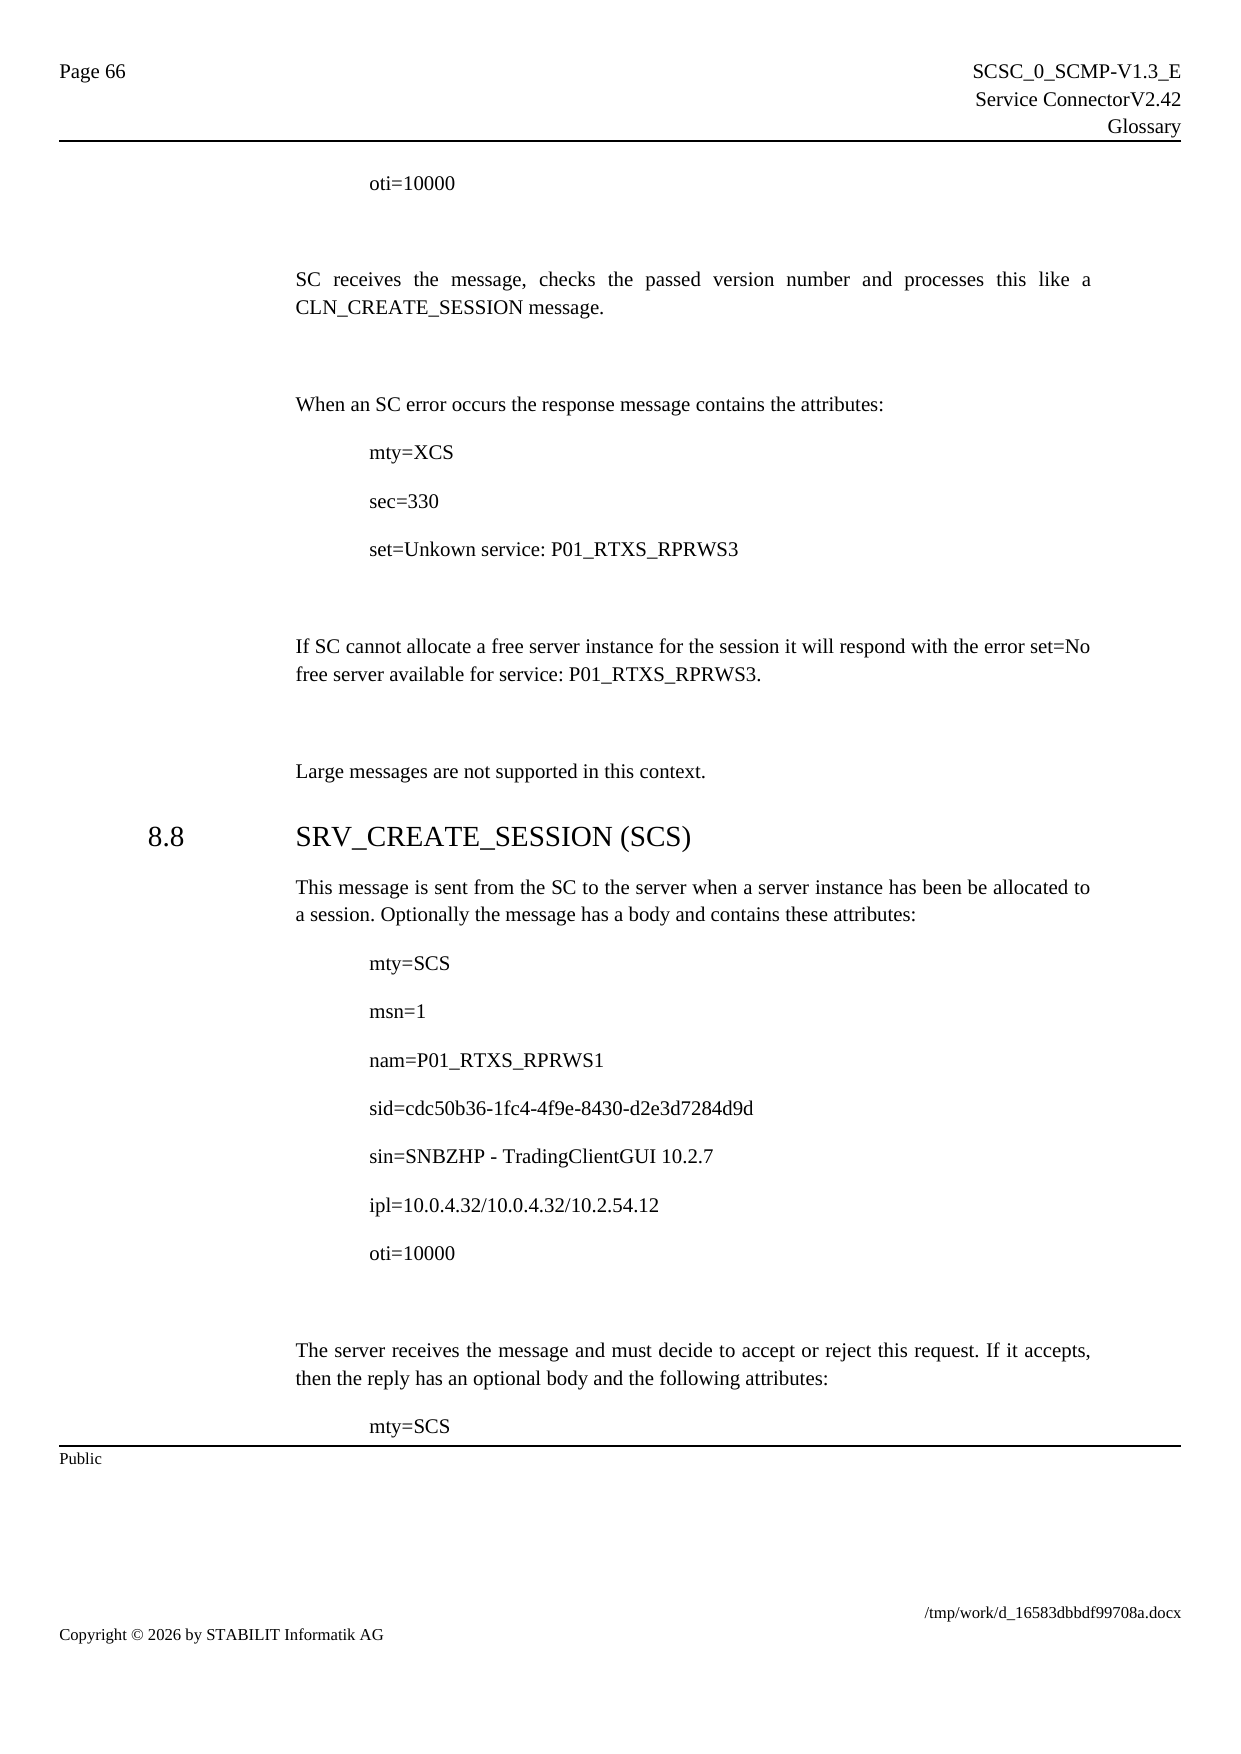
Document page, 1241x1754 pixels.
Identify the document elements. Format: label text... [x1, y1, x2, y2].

text sec=330 [369, 489, 1092, 513]
text mty=SCS [369, 951, 1092, 975]
text nam=P01_RTXS_RPRWS1 [369, 1048, 1092, 1072]
text mty=SCS [369, 1414, 1092, 1438]
text oti=10000 [369, 171, 1092, 194]
text mty=XCS [369, 440, 1092, 464]
subtitle SRV_CREATE_SESSION (SCS) [148, 819, 1092, 853]
text The server receives the message and must decide to accept or reject this request. If it accepts, then the reply has an optional body and the following attributes: [295, 1338, 1092, 1390]
text Large messages are not supported in this context. [295, 758, 1092, 783]
text SC receives the message, checks the passed version number and processes this like a CLN_CREATE_SESSION message. [295, 267, 1092, 319]
text When an SC error occurs the response message contains the attributes: [295, 392, 1092, 416]
text sid=cdc50b36-1fc4-4f9e-8430-d2e3d7284d9d [369, 1096, 1092, 1120]
text sin=SNBZHP - TradingClientGUI 10.2.7 [369, 1144, 1092, 1168]
text oti=10000 [369, 1241, 1092, 1265]
text set=Unkown service: P01_RTXS_RPRWS3 [369, 537, 1092, 561]
text ipl=10.0.4.32/10.0.4.32/10.2.54.12 [369, 1193, 1092, 1217]
text If SC cannot allocate a free server instance for the session it will respond with the error set=No free server available for service: P01_RTXS_RPRWS3. [295, 634, 1092, 686]
text This message is sent from the SC to the server when a server instance has been be allocated to a session. Optionally the message has a body and contains these attributes: [295, 875, 1092, 926]
text msn=1 [369, 999, 1092, 1023]
